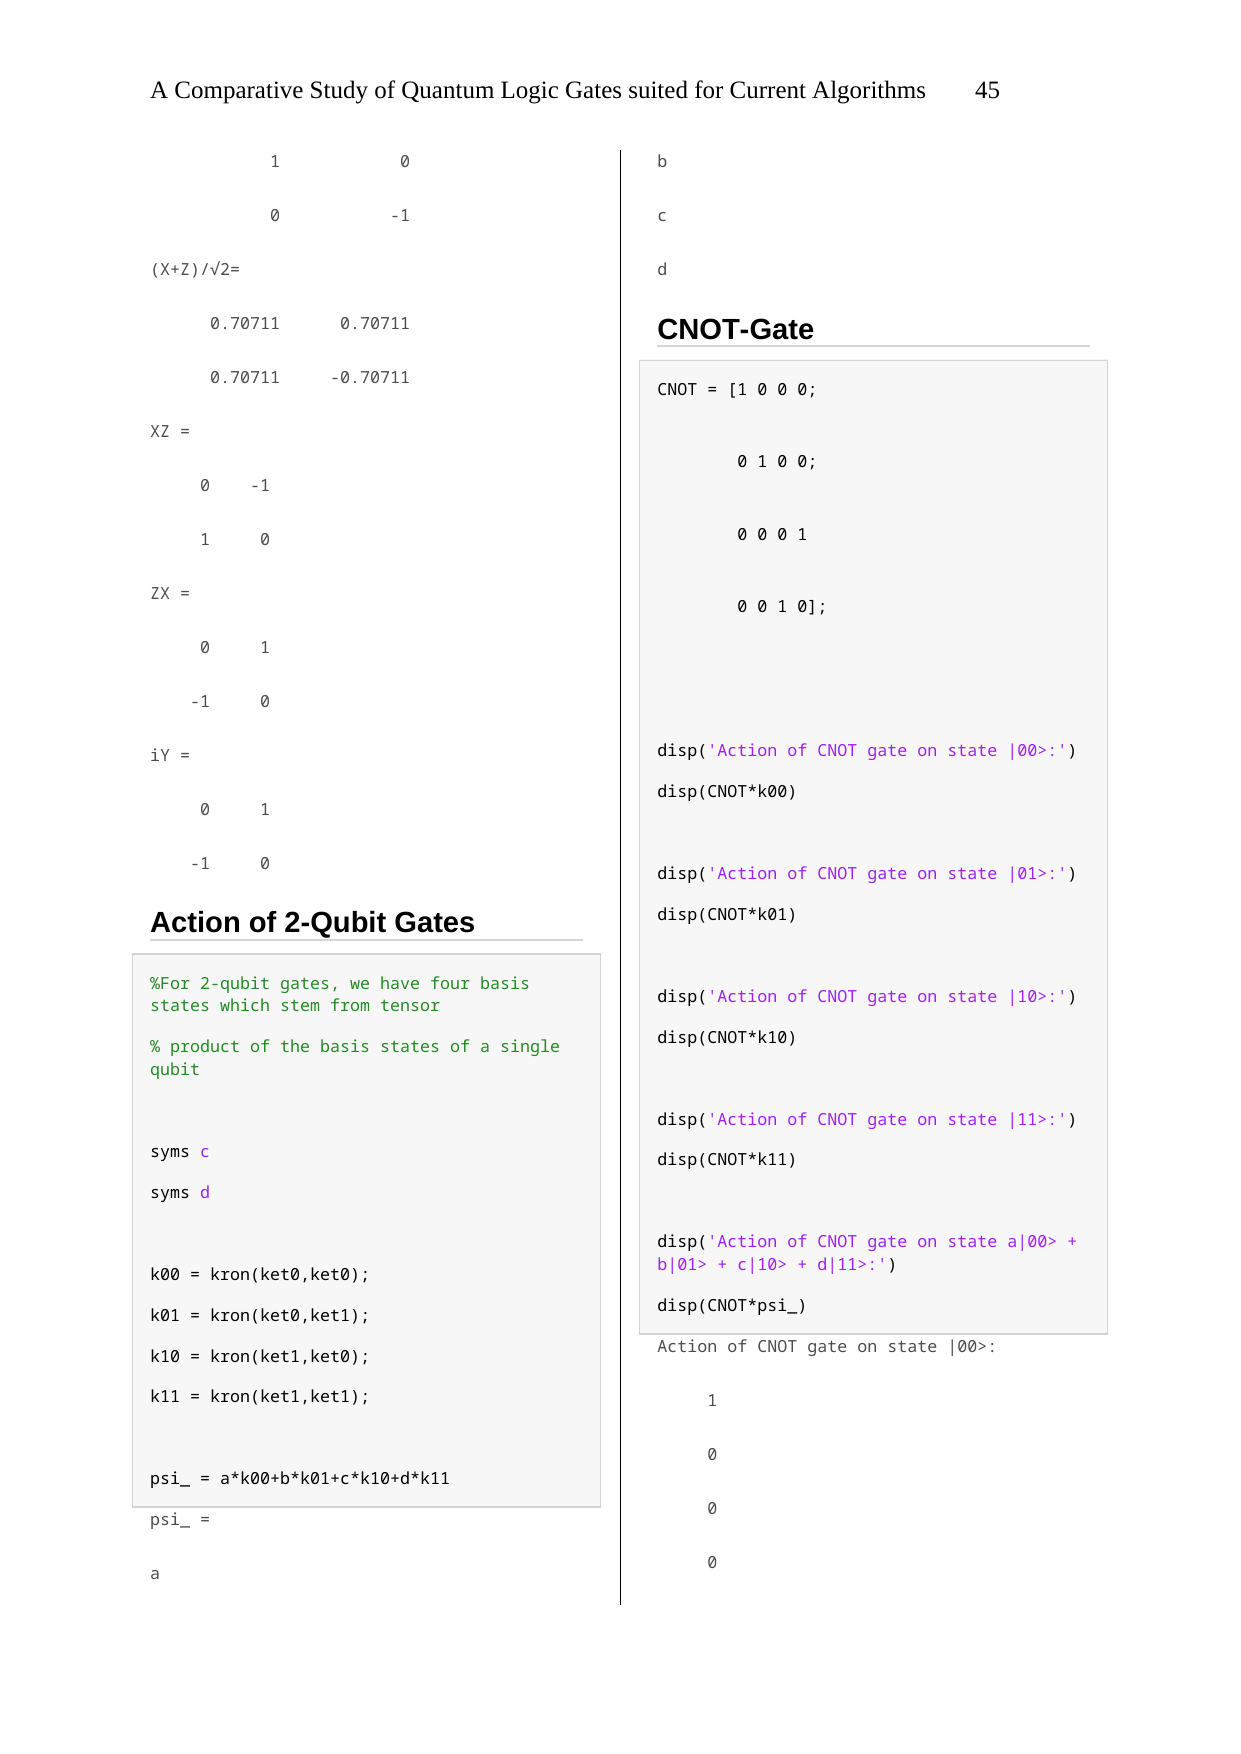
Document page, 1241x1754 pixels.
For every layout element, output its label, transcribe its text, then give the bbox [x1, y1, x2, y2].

text d [657, 258, 1090, 281]
text disp(CNOT*k01) [640, 884, 1107, 925]
text 0 1 [150, 797, 583, 820]
text c [657, 204, 1090, 227]
text %For 2-qubit gates, we have four basis states which stem from tensor [133, 955, 600, 1017]
text 0 -1 [150, 474, 583, 496]
text 0 [657, 1550, 1090, 1573]
subtitle CNOT-Gate [657, 312, 1090, 345]
text 0 [657, 1442, 1090, 1465]
text 0 1 0 0; [640, 432, 1107, 491]
text syms d [133, 1162, 600, 1203]
text disp(CNOT*k11) [640, 1130, 1107, 1171]
text 0 0 0 1 [640, 504, 1107, 563]
text psi_ = [150, 1508, 583, 1531]
text 0.70711 -0.70711 [150, 366, 583, 388]
text -1 0 [150, 689, 583, 712]
text k00 = kron(ket0,ket0); [133, 1244, 600, 1285]
text a [150, 1562, 583, 1584]
text k10 = kron(ket1,ket0); [133, 1326, 600, 1367]
text disp('Action of CNOT gate on state |10>:') [640, 966, 1107, 1007]
text -1 0 [150, 851, 583, 874]
text k01 = kron(ket0,ket1); [133, 1285, 600, 1326]
text (X+Z)/√2= [150, 258, 583, 281]
text k11 = kron(ket1,ket1); [133, 1367, 600, 1408]
text disp(CNOT*psi_) [640, 1275, 1107, 1333]
text CNOT = [1 0 0 0; [640, 361, 1107, 419]
subtitle Action of 2-Qubit Gates [150, 905, 583, 939]
text 1 0 [150, 528, 583, 550]
text b [657, 150, 1090, 173]
text 0 [657, 1496, 1090, 1519]
text XZ = [150, 420, 583, 442]
text ZX = [150, 582, 583, 604]
text 1 [657, 1388, 1090, 1411]
text 1 0 [150, 150, 583, 173]
text disp('Action of CNOT gate on state |01>:') [640, 843, 1107, 884]
text disp('Action of CNOT gate on state a|00> + b|01> + c|10> + d|11>:') [640, 1212, 1107, 1275]
text iY = [150, 743, 583, 766]
text psi_ = a*k00+b*k01+c*k10+d*k11 [133, 1449, 600, 1506]
text % product of the basis states of a single qubit [133, 1017, 600, 1080]
text 0 -1 [150, 204, 583, 227]
text Action of CNOT gate on state |00>: [657, 1335, 1090, 1357]
text syms c [133, 1121, 600, 1162]
text 0 1 [150, 636, 583, 658]
text 0 0 1 0]; [640, 576, 1107, 635]
text 0.70711 0.70711 [150, 312, 583, 334]
text disp(CNOT*k00) [640, 761, 1107, 802]
text disp(CNOT*k10) [640, 1007, 1107, 1048]
text disp('Action of CNOT gate on state |11>:') [640, 1089, 1107, 1130]
text disp('Action of CNOT gate on state |00>:') [640, 720, 1107, 761]
